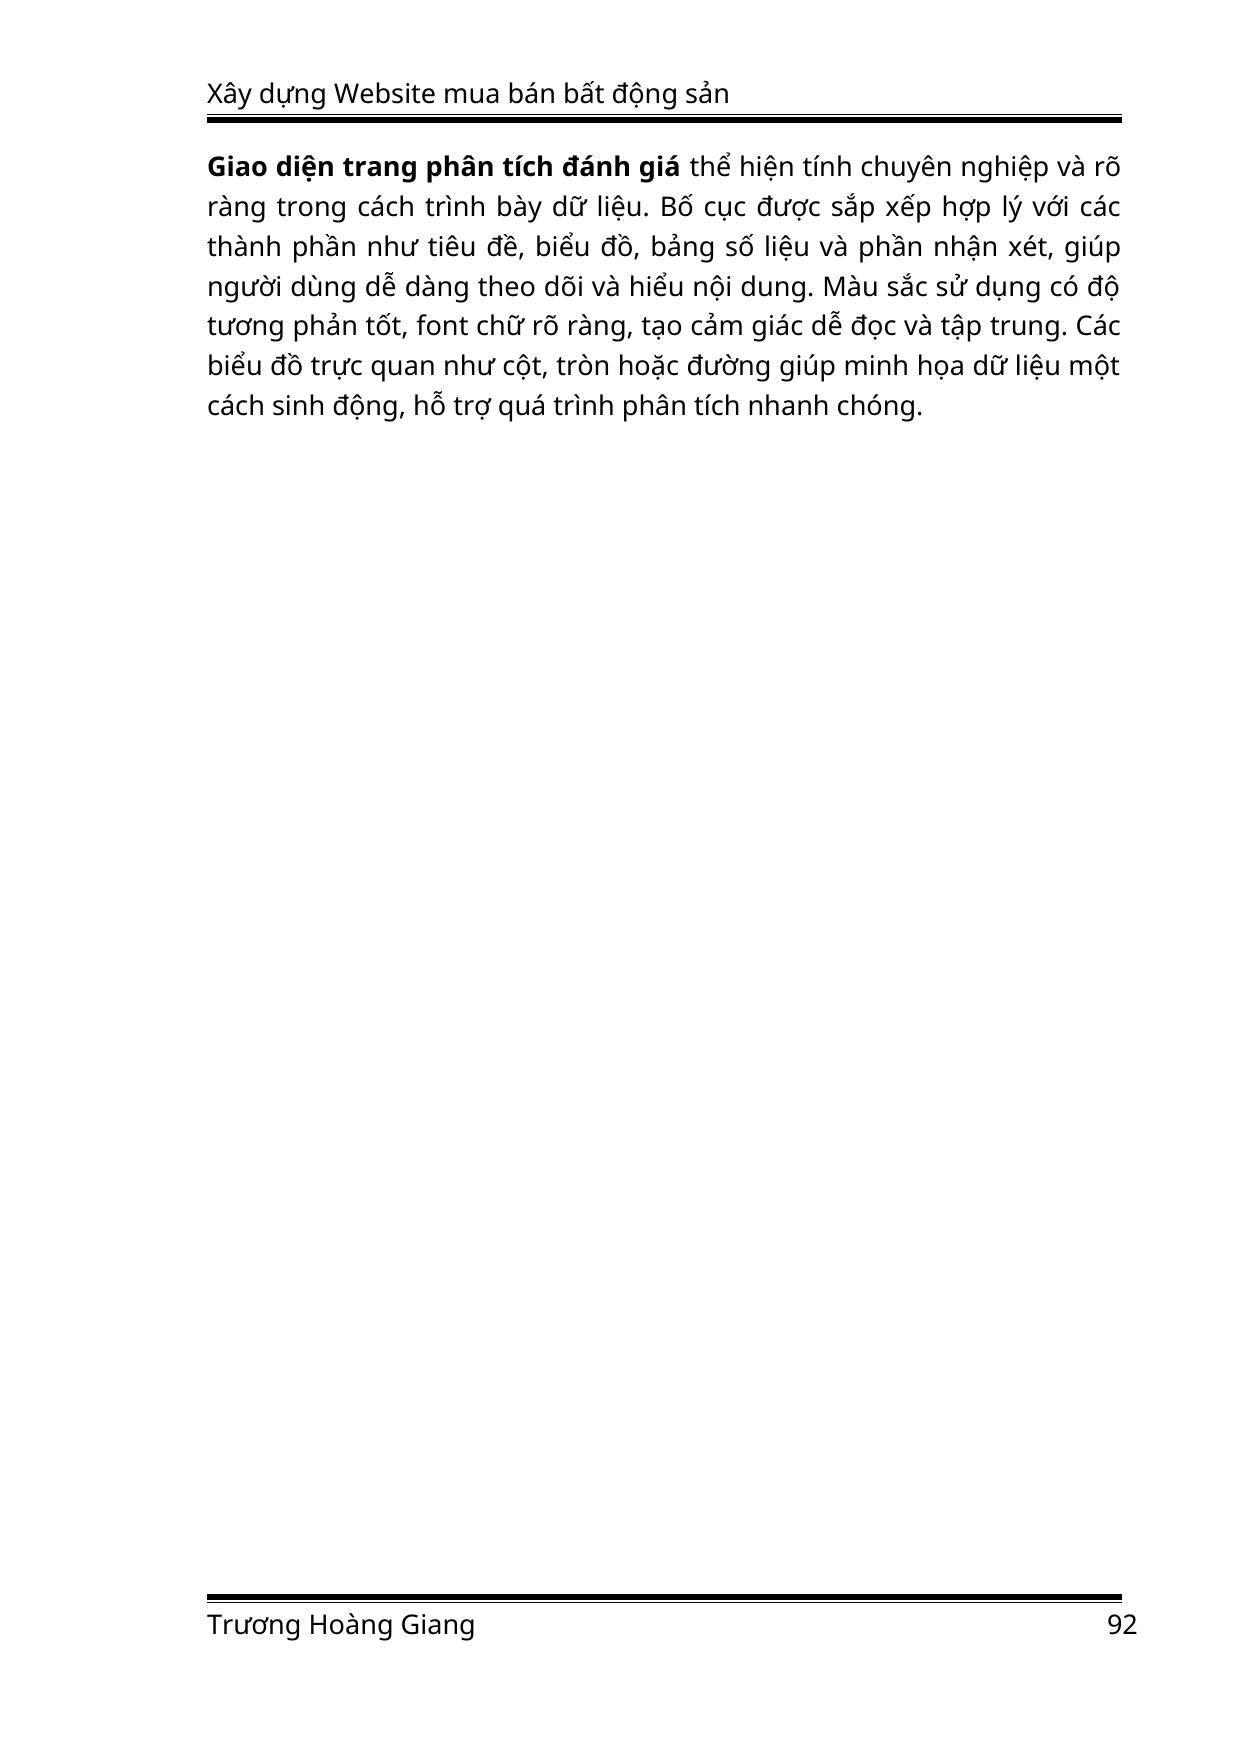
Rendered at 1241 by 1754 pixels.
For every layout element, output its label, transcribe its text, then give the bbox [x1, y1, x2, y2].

text Giao diện trang phân tích đánh giá thể hiện tính chuyên nghiệp và rõ ràng trong cách trình bày dữ liệu. Bố cục được sắp xếp hợp lý với các thành phần như tiêu đề, biểu đồ, bảng số liệu và phần nhận xét, giúp người dùng dễ dàng theo dõi và hiểu nội dung. Màu sắc sử dụng có độ tương phản tốt, font chữ rõ ràng, tạo cảm giác dễ đọc và tập trung. Các biểu đồ trực quan như cột, tròn hoặc đường giúp minh họa dữ liệu một cách sinh động, hỗ trợ quá trình phân tích nhanh chóng. [207, 148, 1122, 423]
